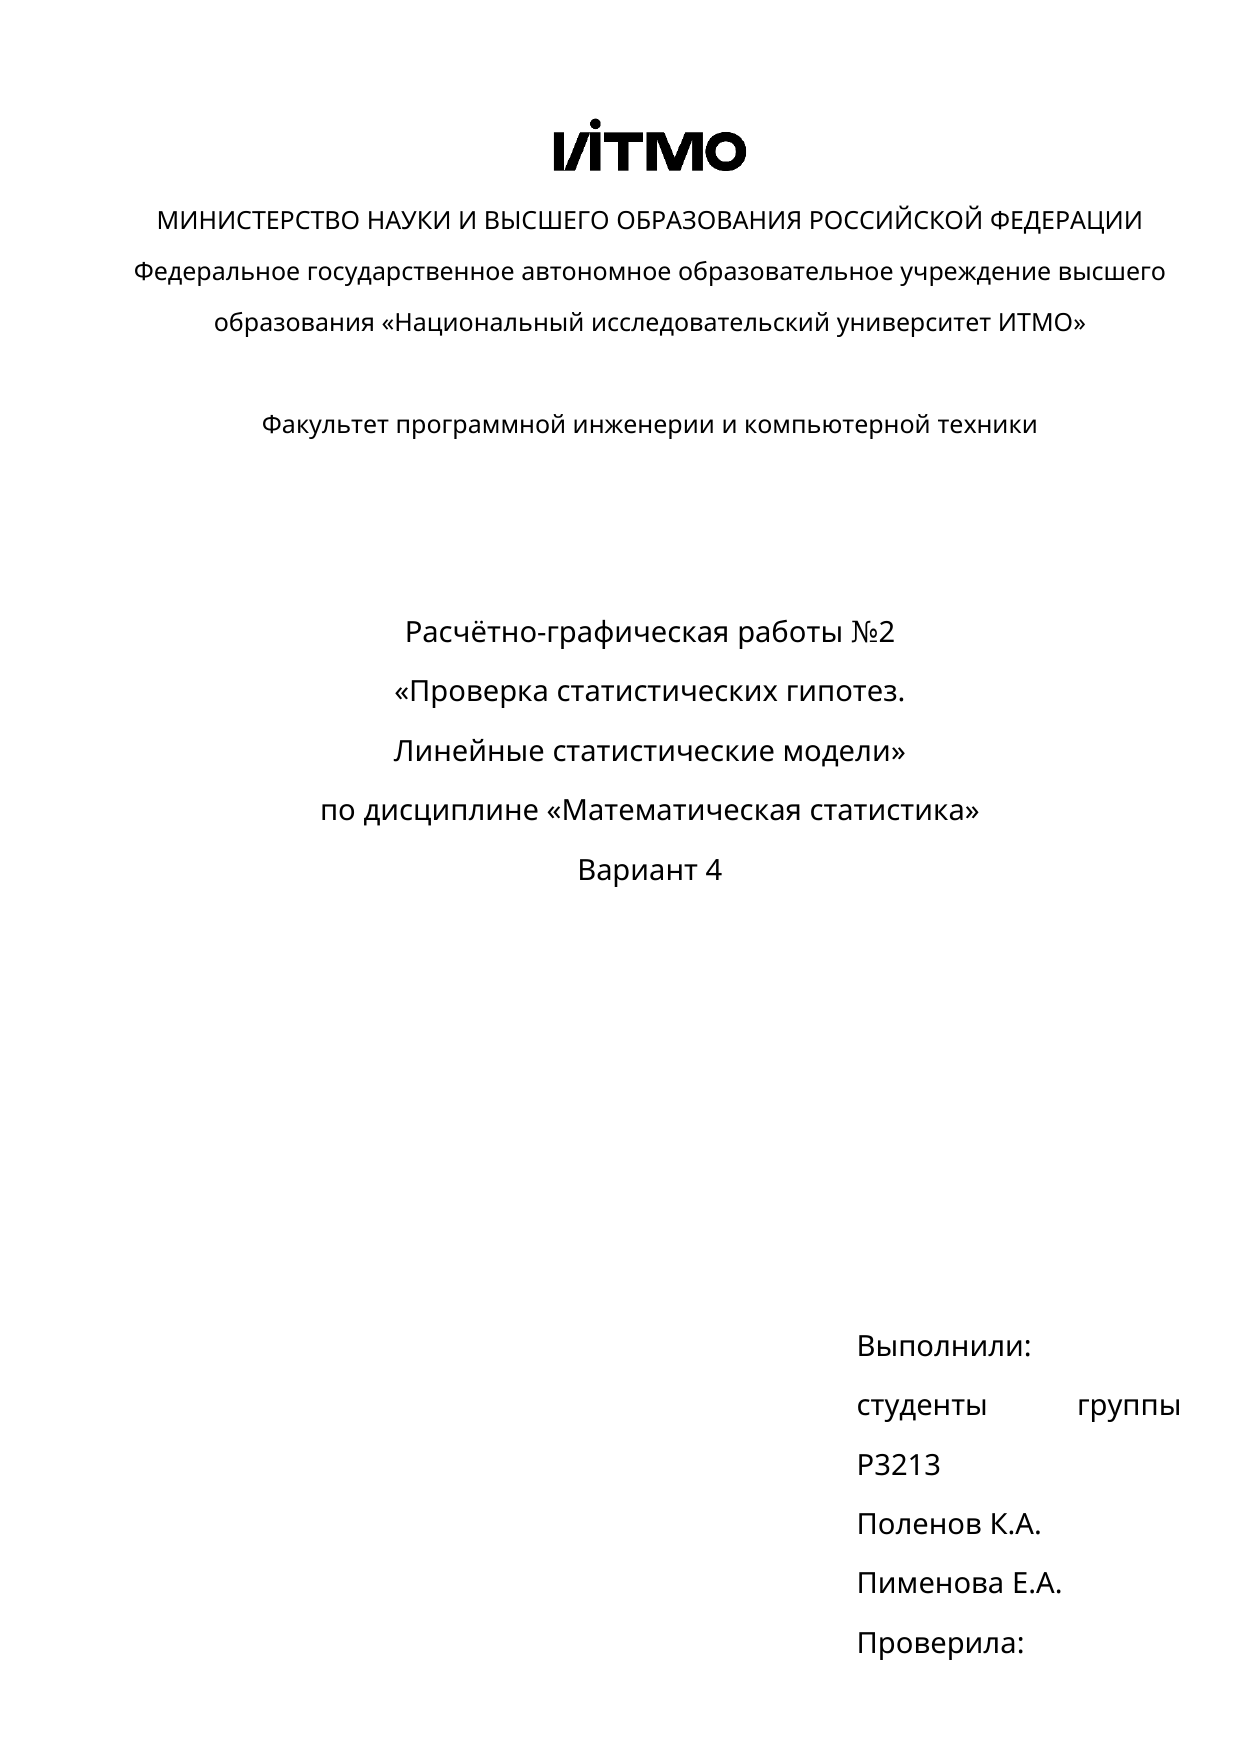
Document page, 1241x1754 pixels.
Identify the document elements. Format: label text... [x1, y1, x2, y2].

text Федеральное государственное автономное образовательное учреждение высшего образования «Национальный исследовательский университет ИТМО» [118, 254, 1181, 339]
text по дисциплине «Математическая статистика» [118, 789, 1181, 829]
text Вариант 4 [118, 849, 1181, 889]
text «Проверка статистических гипотез. [118, 671, 1181, 710]
text Поленов К.А. [856, 1503, 1181, 1543]
text Факультет программной инженерии и компьютерной техники [118, 407, 1181, 441]
text Линейные статистические модели» [118, 730, 1181, 770]
picture [544, 103, 755, 186]
text МИНИСТЕРСТВО НАУКИ И ВЫСШЕГО ОБРАЗОВАНИЯ РОССИЙСКОЙ ФЕДЕРАЦИИ [118, 203, 1181, 237]
text Расчётно-графическая работы №2 [118, 611, 1181, 651]
text Пименова Е.А. [856, 1563, 1181, 1602]
text студенты группы P3213 [856, 1384, 1181, 1483]
text Проверила: [856, 1622, 1181, 1662]
text Выполнили: [856, 1325, 1181, 1364]
